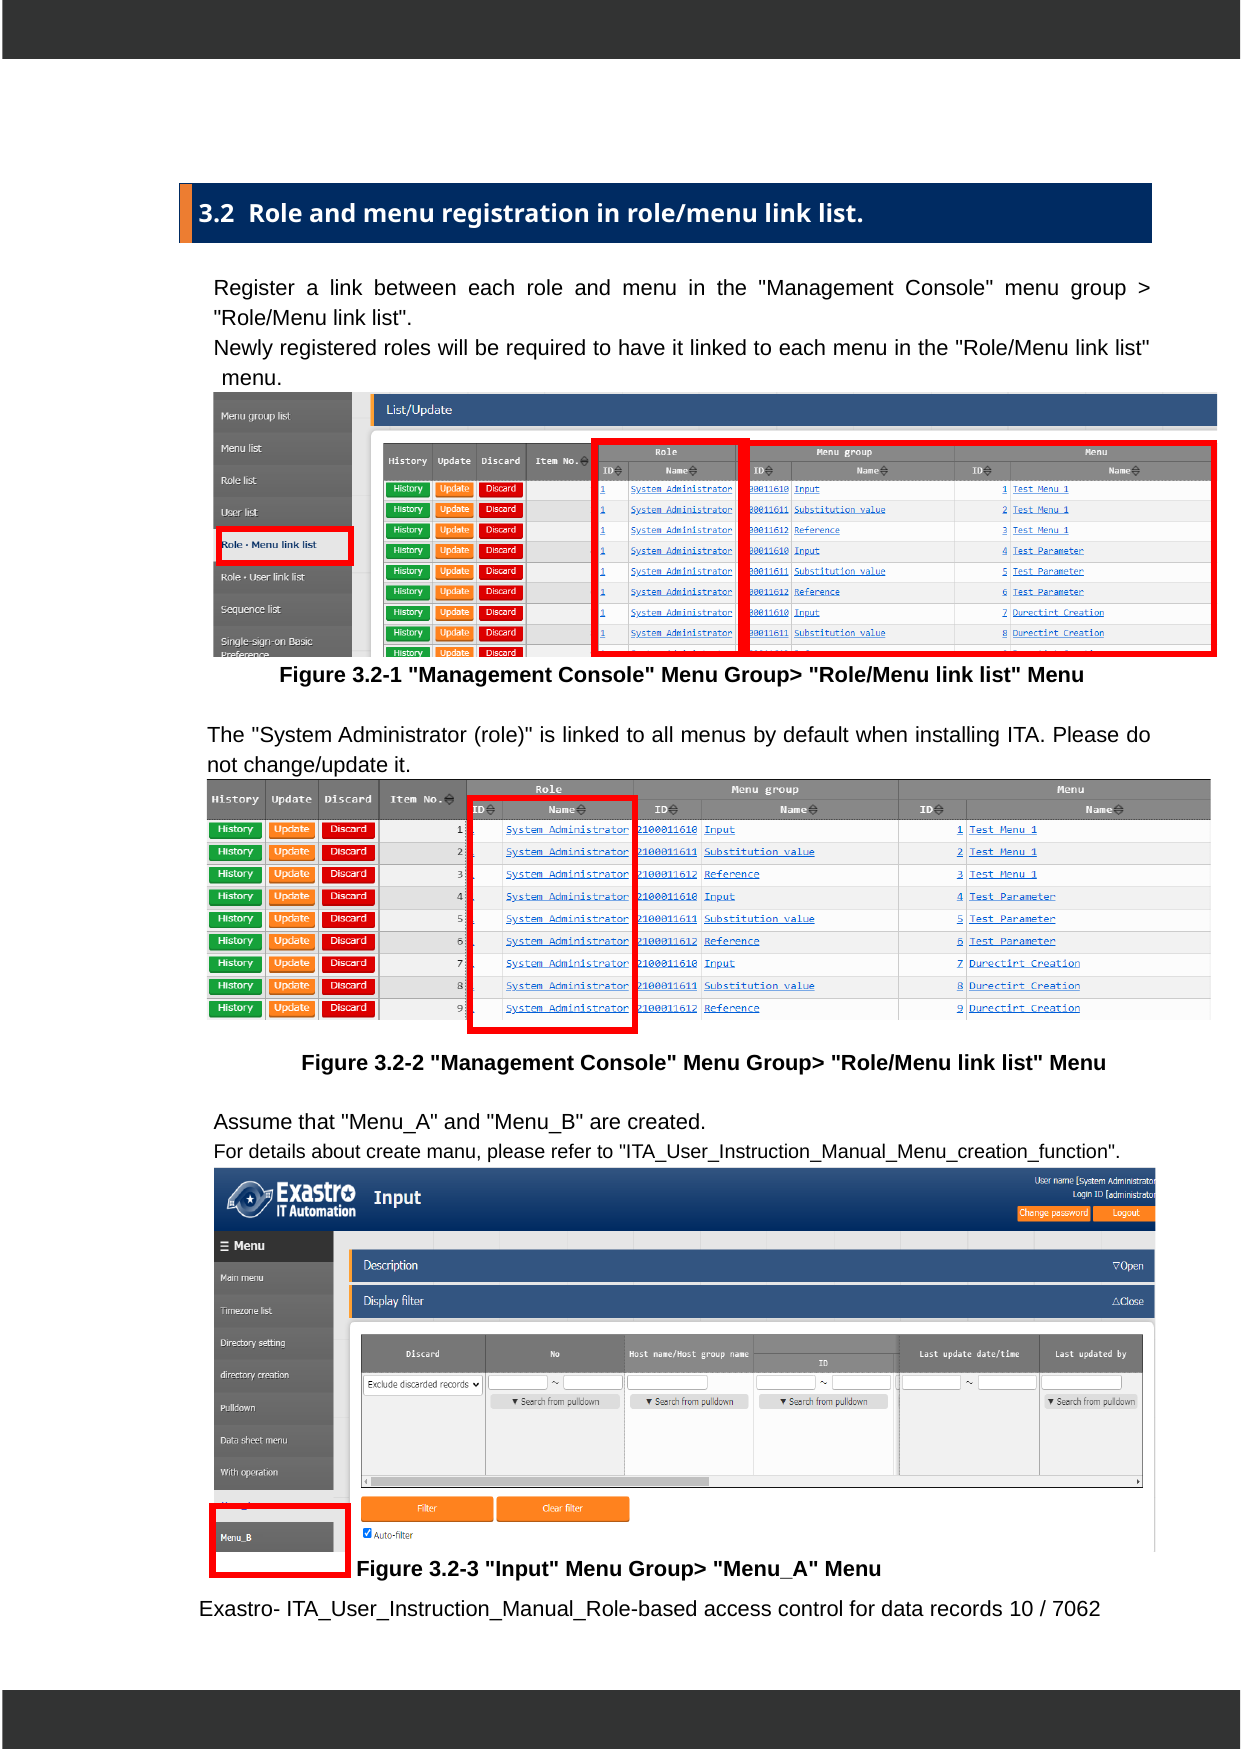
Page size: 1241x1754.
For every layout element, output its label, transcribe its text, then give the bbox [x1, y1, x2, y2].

picture [2, 1690, 1241, 1749]
picture [216, 1509, 345, 1554]
picture [213, 1167, 1156, 1554]
text Figure 3.2-1 "Management Console" Menu Group> "Role/Menu link list" Menu [213, 660, 1152, 690]
text Newly registered roles will be required to have it linked to each menu in the "Role/Menu link list" menu. [213, 332, 1152, 392]
text Assume that "Menu_A" and "Menu_B" are created. [213, 1107, 1152, 1137]
picture [2, 0, 1241, 59]
subtitle Role and menu registration in role/menu link list. [179, 183, 1152, 243]
text The "System Administrator (role)" is linked to all menus by default when installing ITA. Please do not change/update it. [207, 720, 1152, 779]
picture [206, 779, 1211, 1020]
picture [213, 392, 1218, 657]
picture [750, 446, 1211, 651]
text Figure 3.2-3 "Input" Menu Group> "Menu_A" Menu [213, 1554, 1152, 1584]
picture [473, 801, 632, 1020]
text Figure 3.2-2 "Management Console" Menu Group> "Role/Menu link list" Menu [213, 1047, 1152, 1077]
text Register a link between each role and menu in the "Management Console" menu group > "Role/Menu link list". [213, 273, 1152, 332]
text For details about create manu, please refer to "ITA_User_Instruction_Manual_Menu_creation_function". [213, 1137, 1152, 1167]
picture [598, 445, 738, 651]
